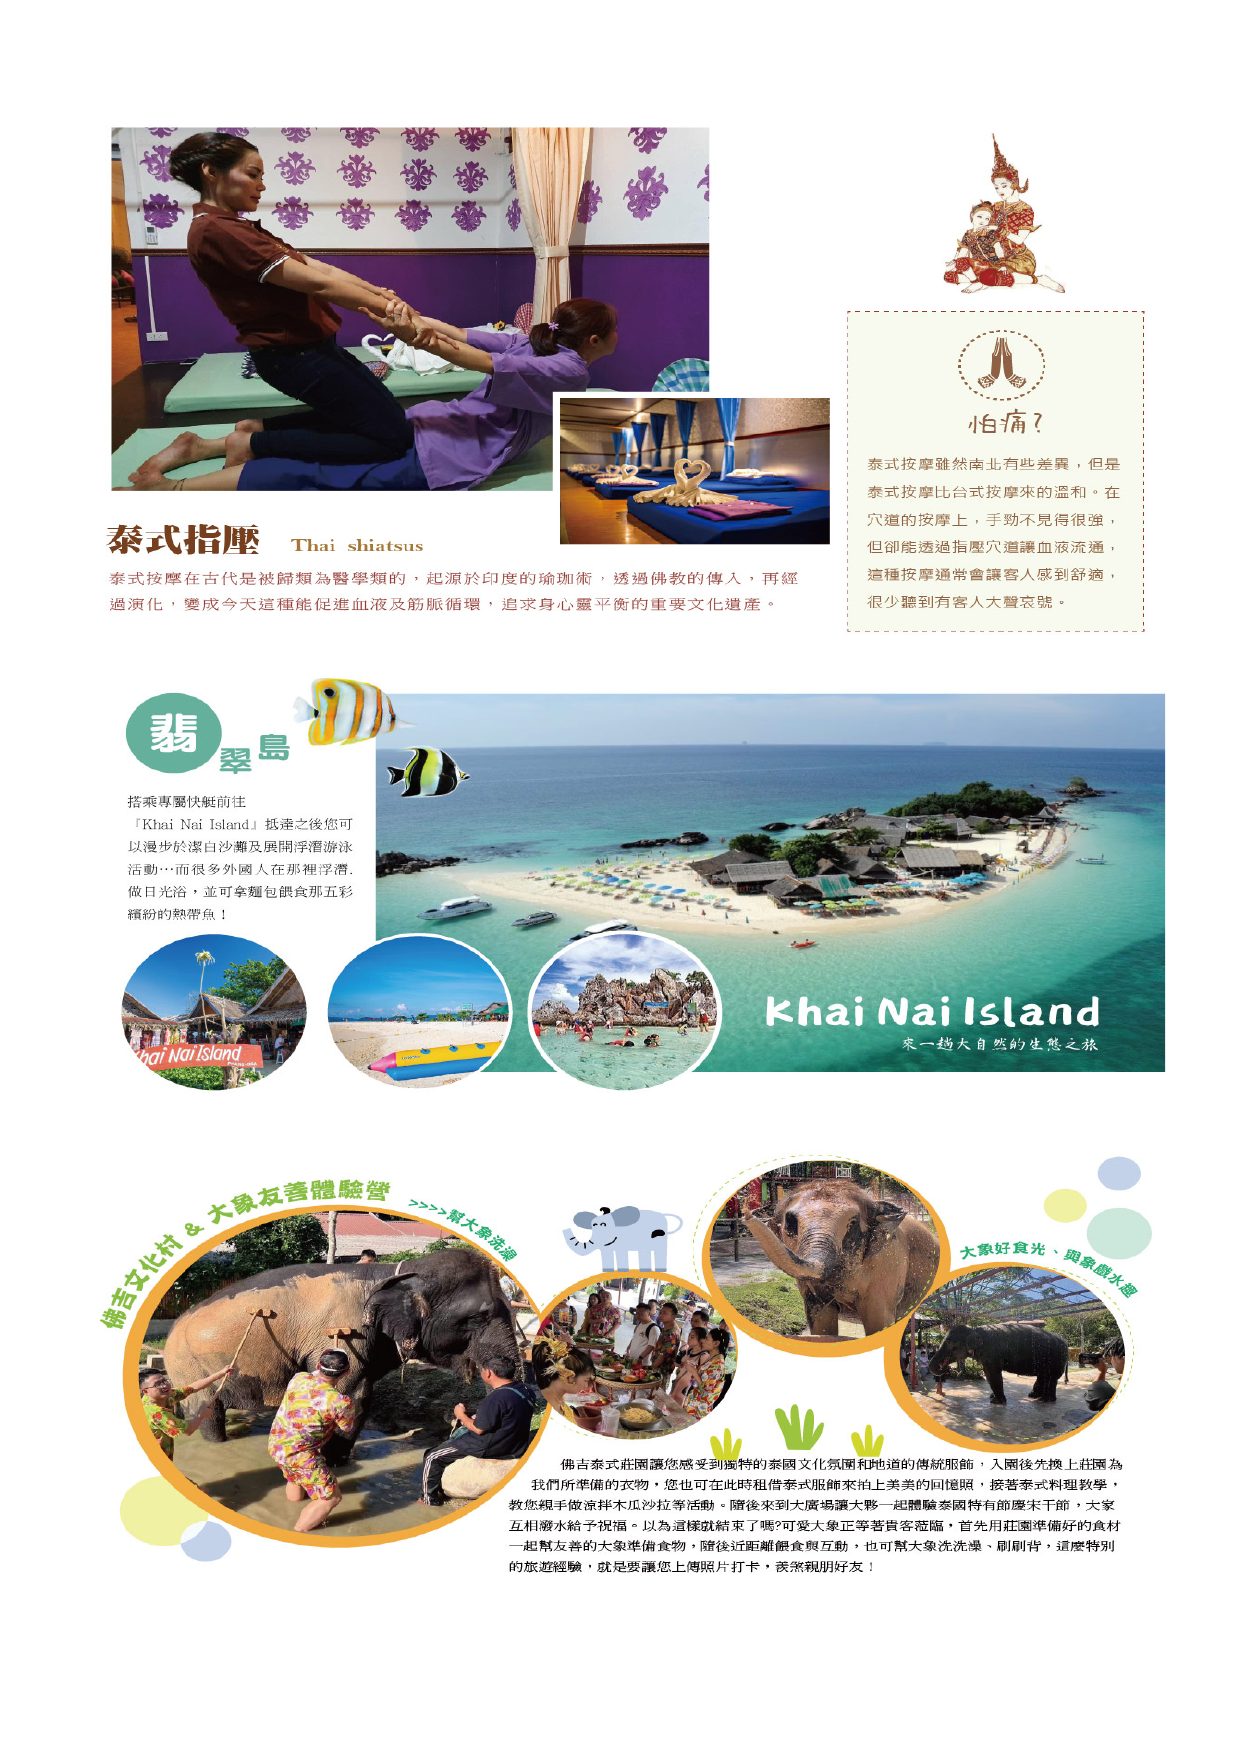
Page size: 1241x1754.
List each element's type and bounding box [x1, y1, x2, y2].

picture [75, 652, 1166, 1112]
picture [75, 1139, 1166, 1600]
picture [75, 89, 1166, 643]
